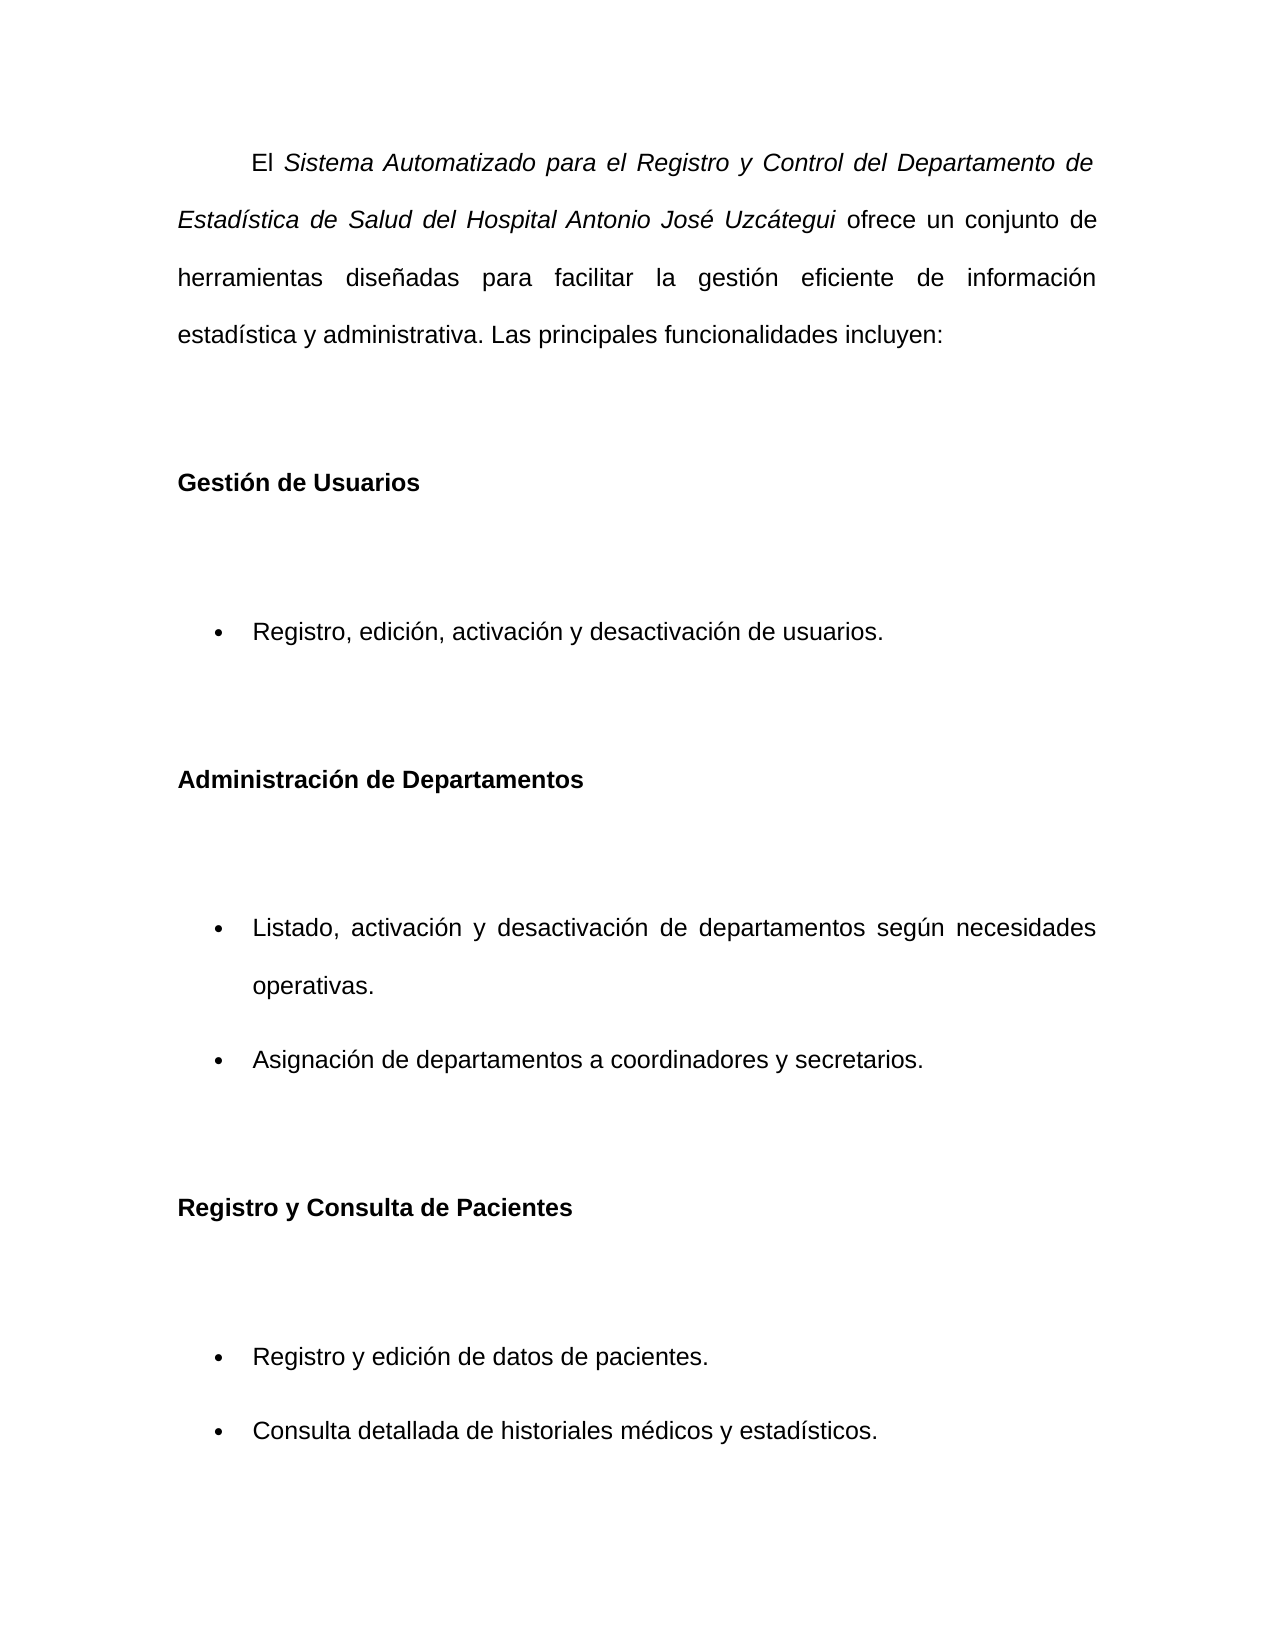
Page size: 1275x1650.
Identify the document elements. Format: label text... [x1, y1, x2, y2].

list Listado, activación y desactivación de departamentos según necesidades operativas. [215, 913, 1098, 1000]
text Administración de Departamentos [177, 765, 1098, 794]
list Consulta detallada de historiales médicos y estadísticos. [215, 1416, 1098, 1445]
list Registro, edición, activación y desactivación de usuarios. [215, 617, 1098, 646]
text Registro y Consulta de Pacientes [177, 1193, 1098, 1222]
list Registro y edición de datos de pacientes. [215, 1342, 1098, 1371]
list Asignación de departamentos a coordinadores y secretarios. [215, 1045, 1098, 1074]
text El Sistema Automatizado para el Registro y Control del Departamento de Estadística de Salud del Hospital Antonio José Uzcátegui ofrece un conjunto de herramientas diseñadas para facilitar la gestión eficiente de información estadística y administrativa. Las principales funcionalidades incluyen: [177, 148, 1098, 349]
text Gestión de Usuarios [177, 468, 1098, 497]
